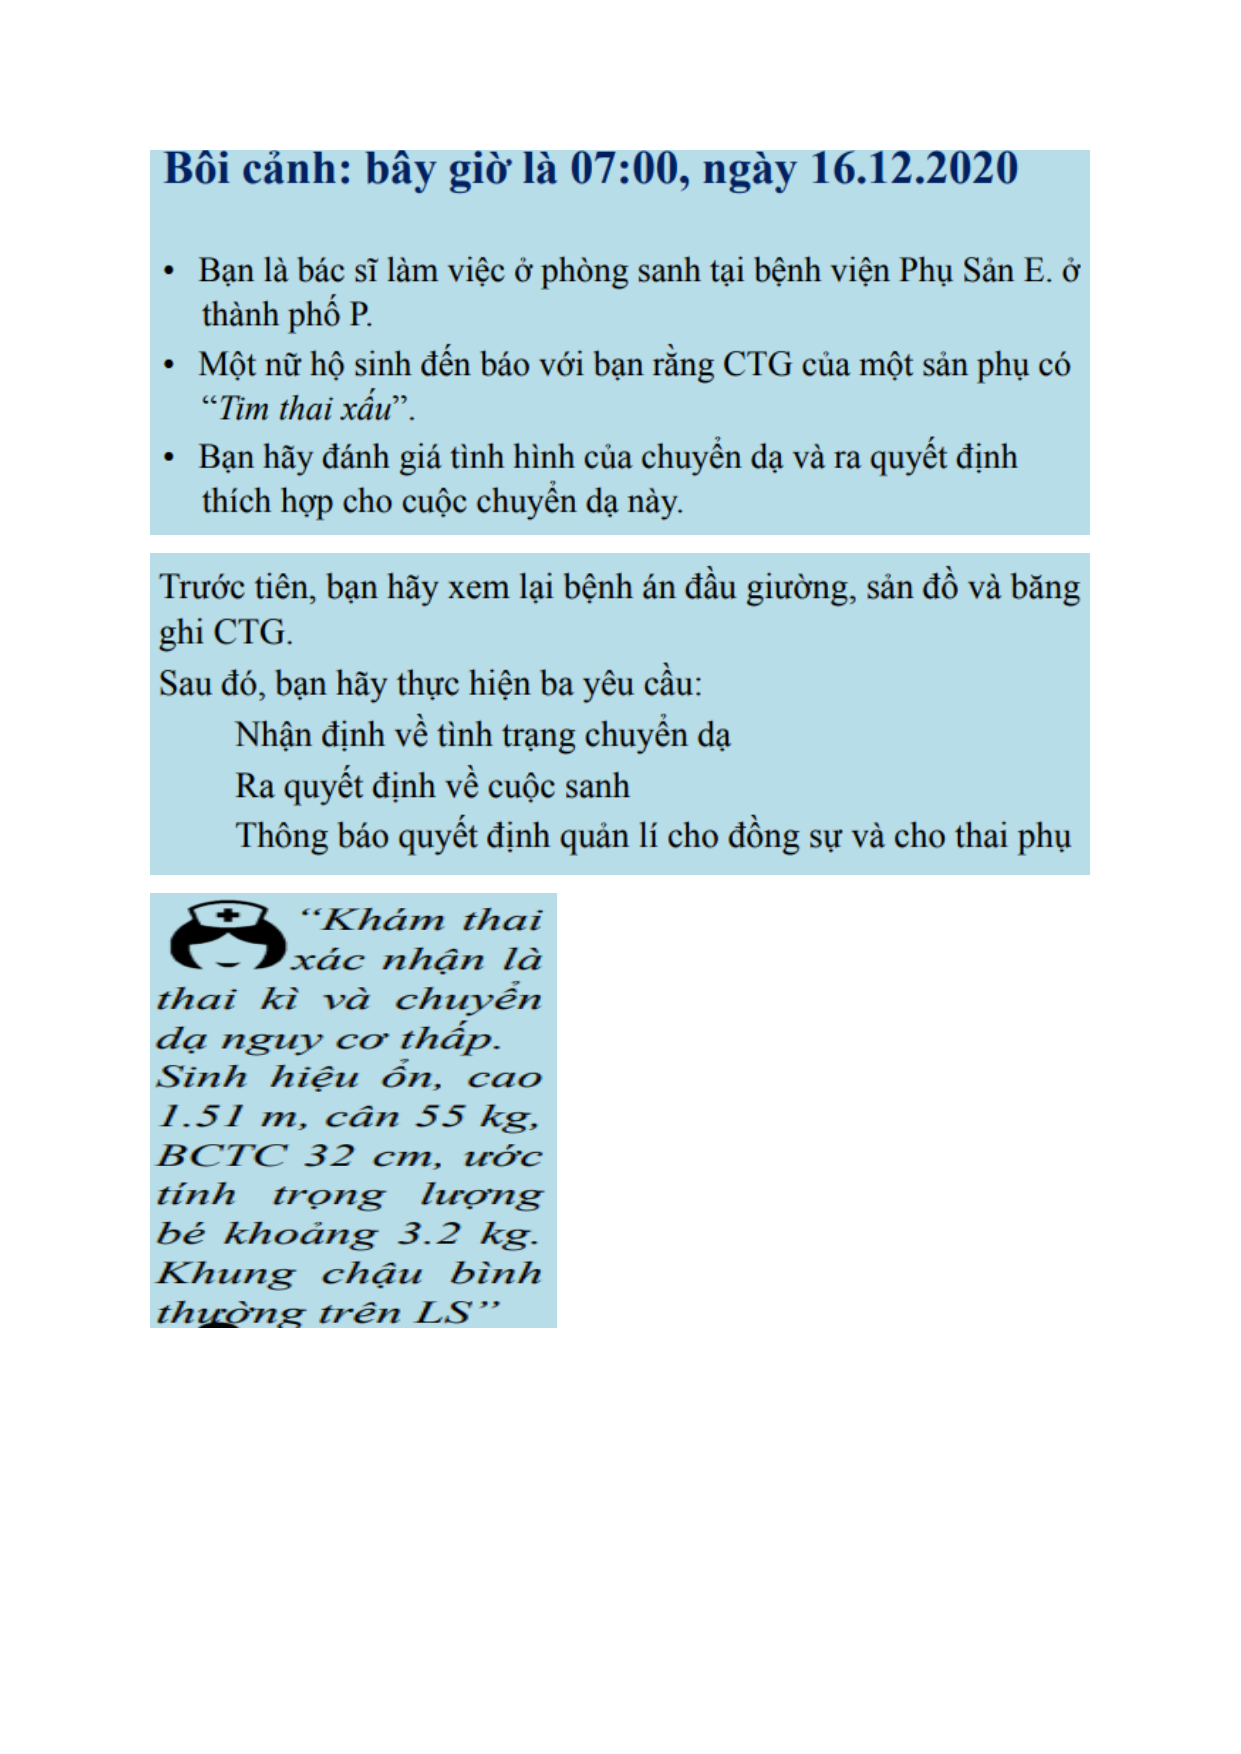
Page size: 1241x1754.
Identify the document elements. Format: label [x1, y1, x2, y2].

picture [150, 553, 1091, 875]
picture [150, 893, 558, 1328]
picture [150, 150, 1091, 535]
